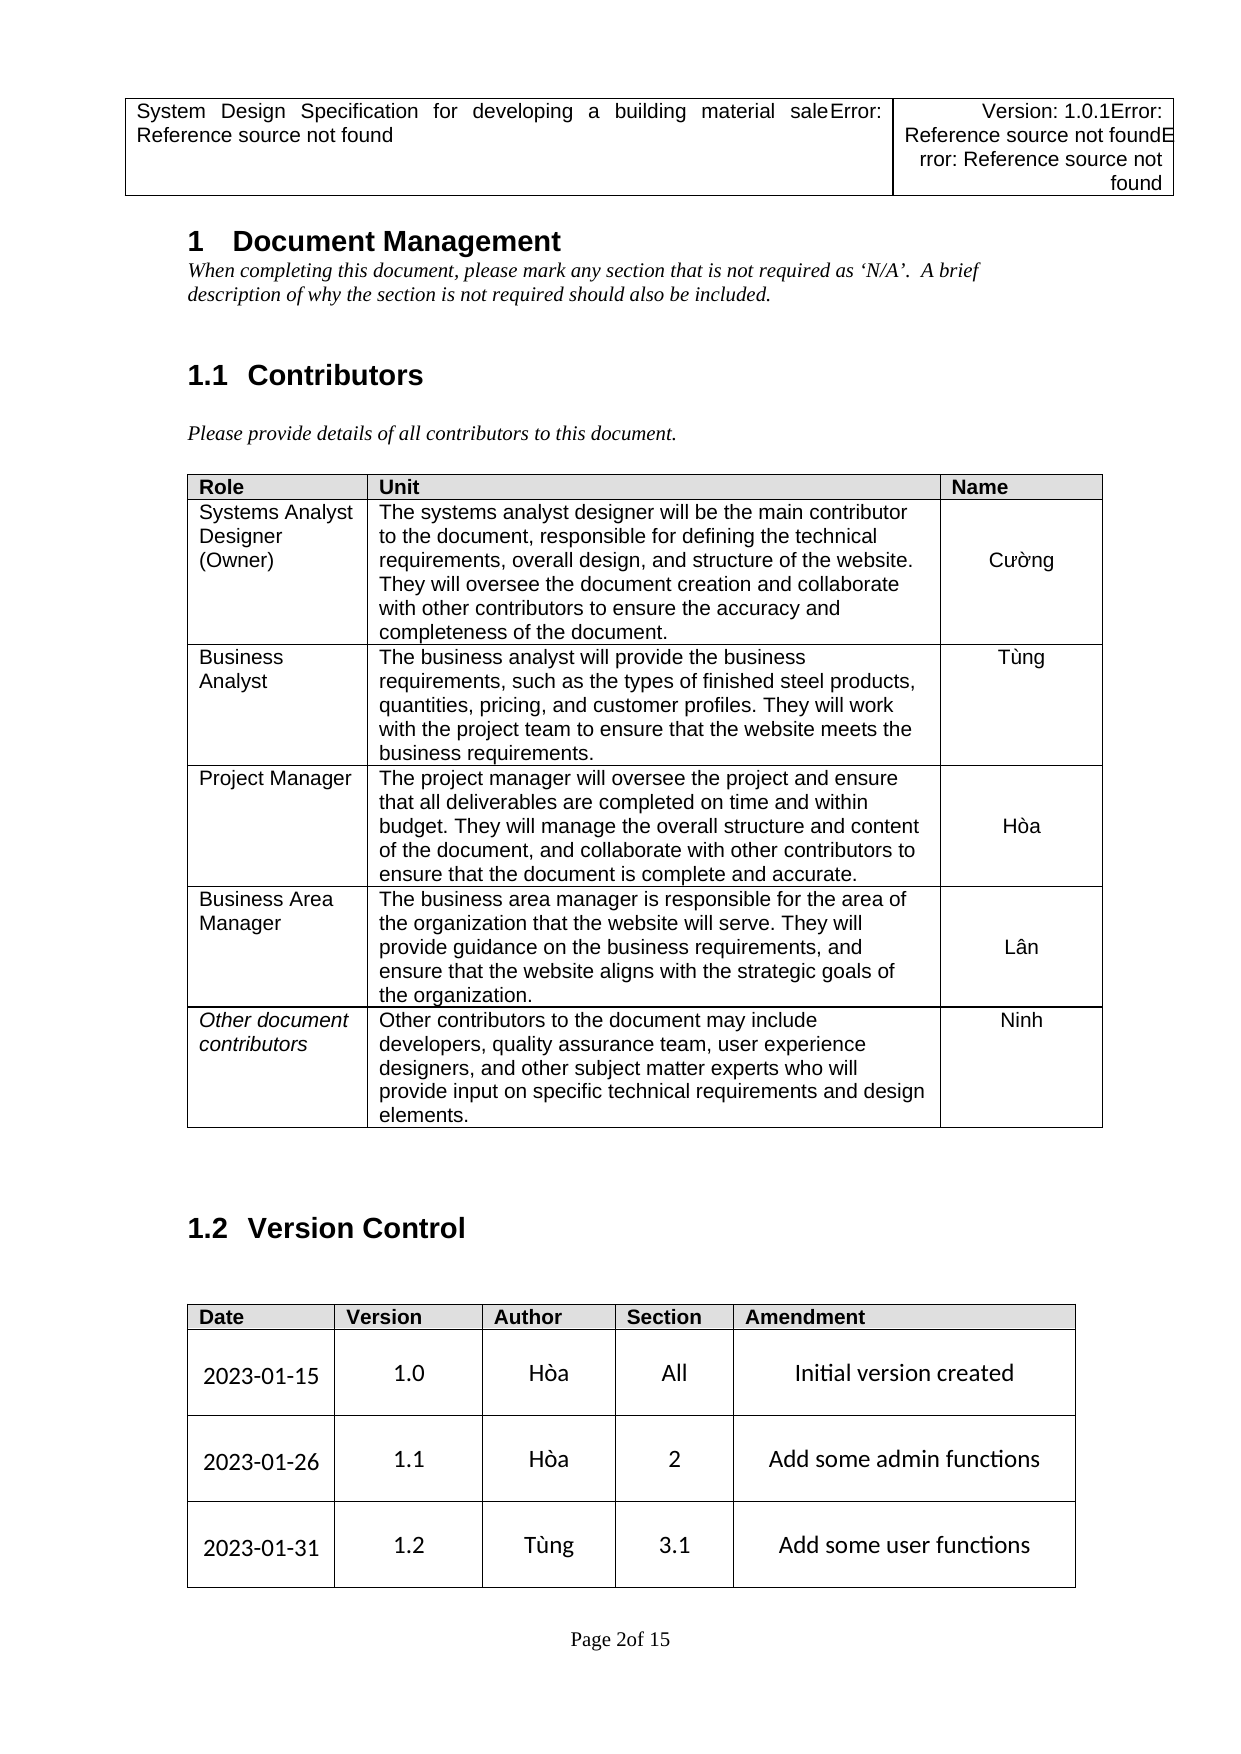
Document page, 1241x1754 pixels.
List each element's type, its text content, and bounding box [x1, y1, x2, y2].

text Please provide details of all contributors to this document. [187, 421, 1053, 445]
table_header Role [188, 475, 367, 499]
table_cell Tùng [941, 645, 1102, 765]
table_cell Business Analyst [188, 645, 367, 765]
table_cell Tùng [483, 1502, 615, 1587]
table_cell Cường [941, 500, 1102, 644]
table_cell 2023-01-15 [188, 1330, 334, 1414]
table_header Version [335, 1305, 482, 1328]
table_cell The systems analyst designer will be the main contributor to the document, responsible for defining the technical requirements, overall design, and structure of the website. They will oversee the document creation and collaborate with other contributors to ensure the accuracy and completeness of the document. [368, 500, 940, 644]
table_cell Lân [941, 887, 1102, 1006]
table_cell Project Manager [188, 766, 367, 886]
table_cell Hòa [941, 766, 1102, 886]
table_header Amendment [734, 1305, 1075, 1328]
table_cell The business area manager is responsible for the area of the organization that the website will serve. They will provide guidance on the business requirements, and ensure that the website aligns with the strategic goals of the organization. [368, 887, 940, 1006]
text When completing this document, please mark any section that is not required as ‘N/A’. A brief description of why the section is not required should also be included. [187, 258, 1053, 306]
table_cell 1.1 [335, 1416, 482, 1501]
table_header Section [616, 1305, 733, 1328]
subtitle Document Management [187, 224, 1053, 258]
table_header Author [483, 1305, 615, 1328]
table_cell 2023-01-31 [188, 1502, 334, 1587]
subtitle Contributors [187, 357, 1053, 391]
table_cell 2023-01-26 [188, 1416, 334, 1501]
table_cell The project manager will oversee the project and ensure that all deliverables are completed on time and within budget. They will manage the overall structure and content of the document, and collaborate with other contributors to ensure that the document is complete and accurate. [368, 766, 940, 886]
table_cell Add some admin functions [734, 1416, 1075, 1501]
table_cell 1.2 [335, 1502, 482, 1587]
table_cell Other contributors to the document may include developers, quality assurance team, user experience designers, and other subject matter experts who will provide input on specific technical requirements and design elements. [368, 1008, 940, 1127]
table_cell Business Area Manager [188, 887, 367, 1006]
table_cell Initial version created [734, 1330, 1075, 1414]
table_cell Other document contributors [188, 1008, 367, 1127]
table_cell 2 [616, 1416, 733, 1501]
table_cell The business analyst will provide the business requirements, such as the types of finished steel products, quantities, pricing, and customer profiles. They will work with the project team to ensure that the website meets the business requirements. [368, 645, 940, 765]
table_cell Systems Analyst Designer (Owner) [188, 500, 367, 644]
table_cell All [616, 1330, 733, 1414]
table_header Unit [368, 475, 940, 499]
table_cell Ninh [941, 1008, 1102, 1127]
table_cell 3.1 [616, 1502, 733, 1587]
table_cell 1.0 [335, 1330, 482, 1414]
subtitle Version Control [187, 1211, 1053, 1244]
table_header Date [188, 1305, 334, 1328]
table_header Name [941, 475, 1102, 499]
table_cell Hòa [483, 1330, 615, 1414]
table_cell Add some user functions [734, 1502, 1075, 1587]
table_cell Hòa [483, 1416, 615, 1501]
